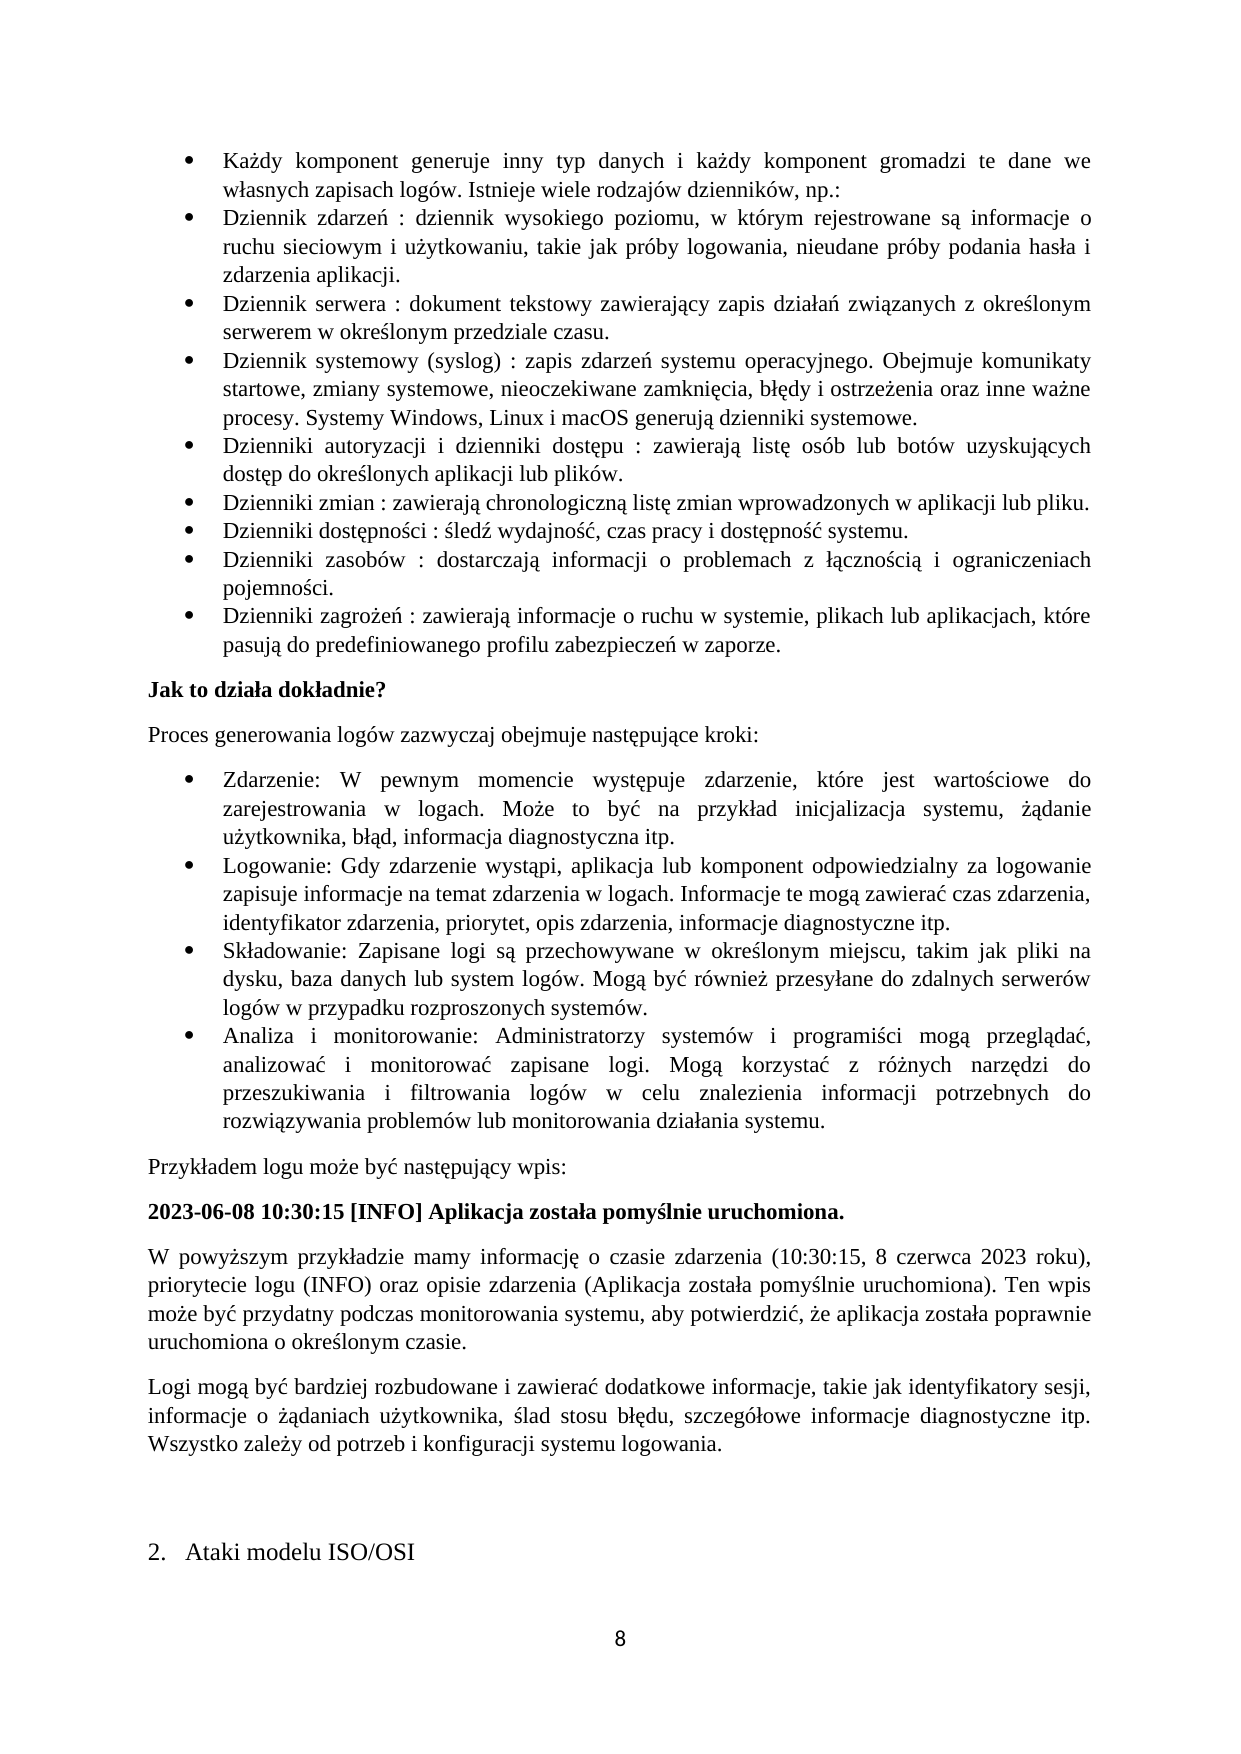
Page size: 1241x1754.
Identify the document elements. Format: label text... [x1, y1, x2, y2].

list Zdarzenie: W pewnym momencie występuje zdarzenie, które jest wartościowe do zarejestrowania w logach. Może to być na przykład inicjalizacja systemu, żądanie użytkownika, błąd, informacja diagnostyczna itp. [185, 766, 1093, 849]
list Logowanie: Gdy zdarzenie wystąpi, aplikacja lub komponent odpowiedzialny za logowanie zapisuje informacje na temat zdarzenia w logach. Informacje te mogą zawierać czas zdarzenia, identyfikator zdarzenia, priorytet, opis zdarzenia, informacje diagnostyczne itp. [185, 852, 1093, 935]
text Przykładem logu może być następujący wpis: [148, 1153, 1093, 1179]
list Dzienniki zmian : zawierają chronologiczną listę zmian wprowadzonych w aplikacji lub pliku. [185, 489, 1093, 515]
text W powyższym przykładzie mamy informację o czasie zdarzenia (10:30:15, 8 czerwca 2023 roku), priorytecie logu (INFO) oraz opisie zdarzenia (Aplikacja została pomyślnie uruchomiona). Ten wpis może być przydatny podczas monitorowania systemu, aby potwierdzić, że aplikacja została poprawnie uruchomiona o określonym czasie. [148, 1243, 1093, 1354]
text 2023-06-08 10:30:15 [INFO] Aplikacja została pomyślnie uruchomiona. [148, 1198, 1093, 1224]
list Analiza i monitorowanie: Administratorzy systemów i programiści mogą przeglądać, analizować i monitorować zapisane logi. Mogą korzystać z różnych narzędzi do przeszukiwania i filtrowania logów w celu znalezienia informacji potrzebnych do rozwiązywania problemów lub monitorowania działania systemu. [185, 1022, 1093, 1134]
list Dziennik zdarzeń : dziennik wysokiego poziomu, w którym rejestrowane są informacje o ruchu sieciowym i użytkowaniu, takie jak próby logowania, nieudane próby podania hasła i zdarzenia aplikacji. [185, 204, 1093, 288]
list Dzienniki dostępności : śledź wydajność, czas pracy i dostępność systemu. [185, 517, 1093, 544]
list Dzienniki zasobów : dostarczają informacji o problemach z łącznością i ograniczeniach pojemności. [185, 546, 1093, 601]
text Logi mogą być bardziej rozbudowane i zawierać dodatkowe informacje, takie jak identyfikatory sesji, informacje o żądaniach użytkownika, ślad stosu błędu, szczegółowe informacje diagnostyczne itp. Wszystko zależy od potrzeb i konfiguracji systemu logowania. [148, 1373, 1093, 1457]
list Dziennik systemowy (syslog) : zapis zdarzeń systemu operacyjnego. Obejmuje komunikaty startowe, zmiany systemowe, nieoczekiwane zamknięcia, błędy i ostrzeżenia oraz inne ważne procesy. Systemy Windows, Linux i macOS generują dzienniki systemowe. [185, 347, 1093, 430]
list Każdy komponent generuje inny typ danych i każdy komponent gromadzi te dane we własnych zapisach logów. Istnieje wiele rodzajów dzienników, np.: [185, 148, 1093, 202]
list Składowanie: Zapisane logi są przechowywane w określonym miejscu, takim jak pliki na dysku, baza danych lub system logów. Mogą być również przesyłane do zdalnych serwerów logów w przypadku rozproszonych systemów. [185, 937, 1093, 1020]
list Ataki modelu ISO/OSI [148, 1537, 1093, 1566]
list Dziennik serwera : dokument tekstowy zawierający zapis działań związanych z określonym serwerem w określonym przedziale czasu. [185, 290, 1093, 344]
text Proces generowania logów zazwyczaj obejmuje następujące kroki: [148, 721, 1093, 748]
text Jak to działa dokładnie? [148, 676, 1093, 702]
list Dzienniki autoryzacji i dzienniki dostępu : zawierają listę osób lub botów uzyskujących dostęp do określonych aplikacji lub plików. [185, 432, 1093, 487]
list Dzienniki zagrożeń : zawierają informacje o ruchu w systemie, plikach lub aplikacjach, które pasują do predefiniowanego profilu zabezpieczeń w zaporze. [185, 603, 1093, 657]
